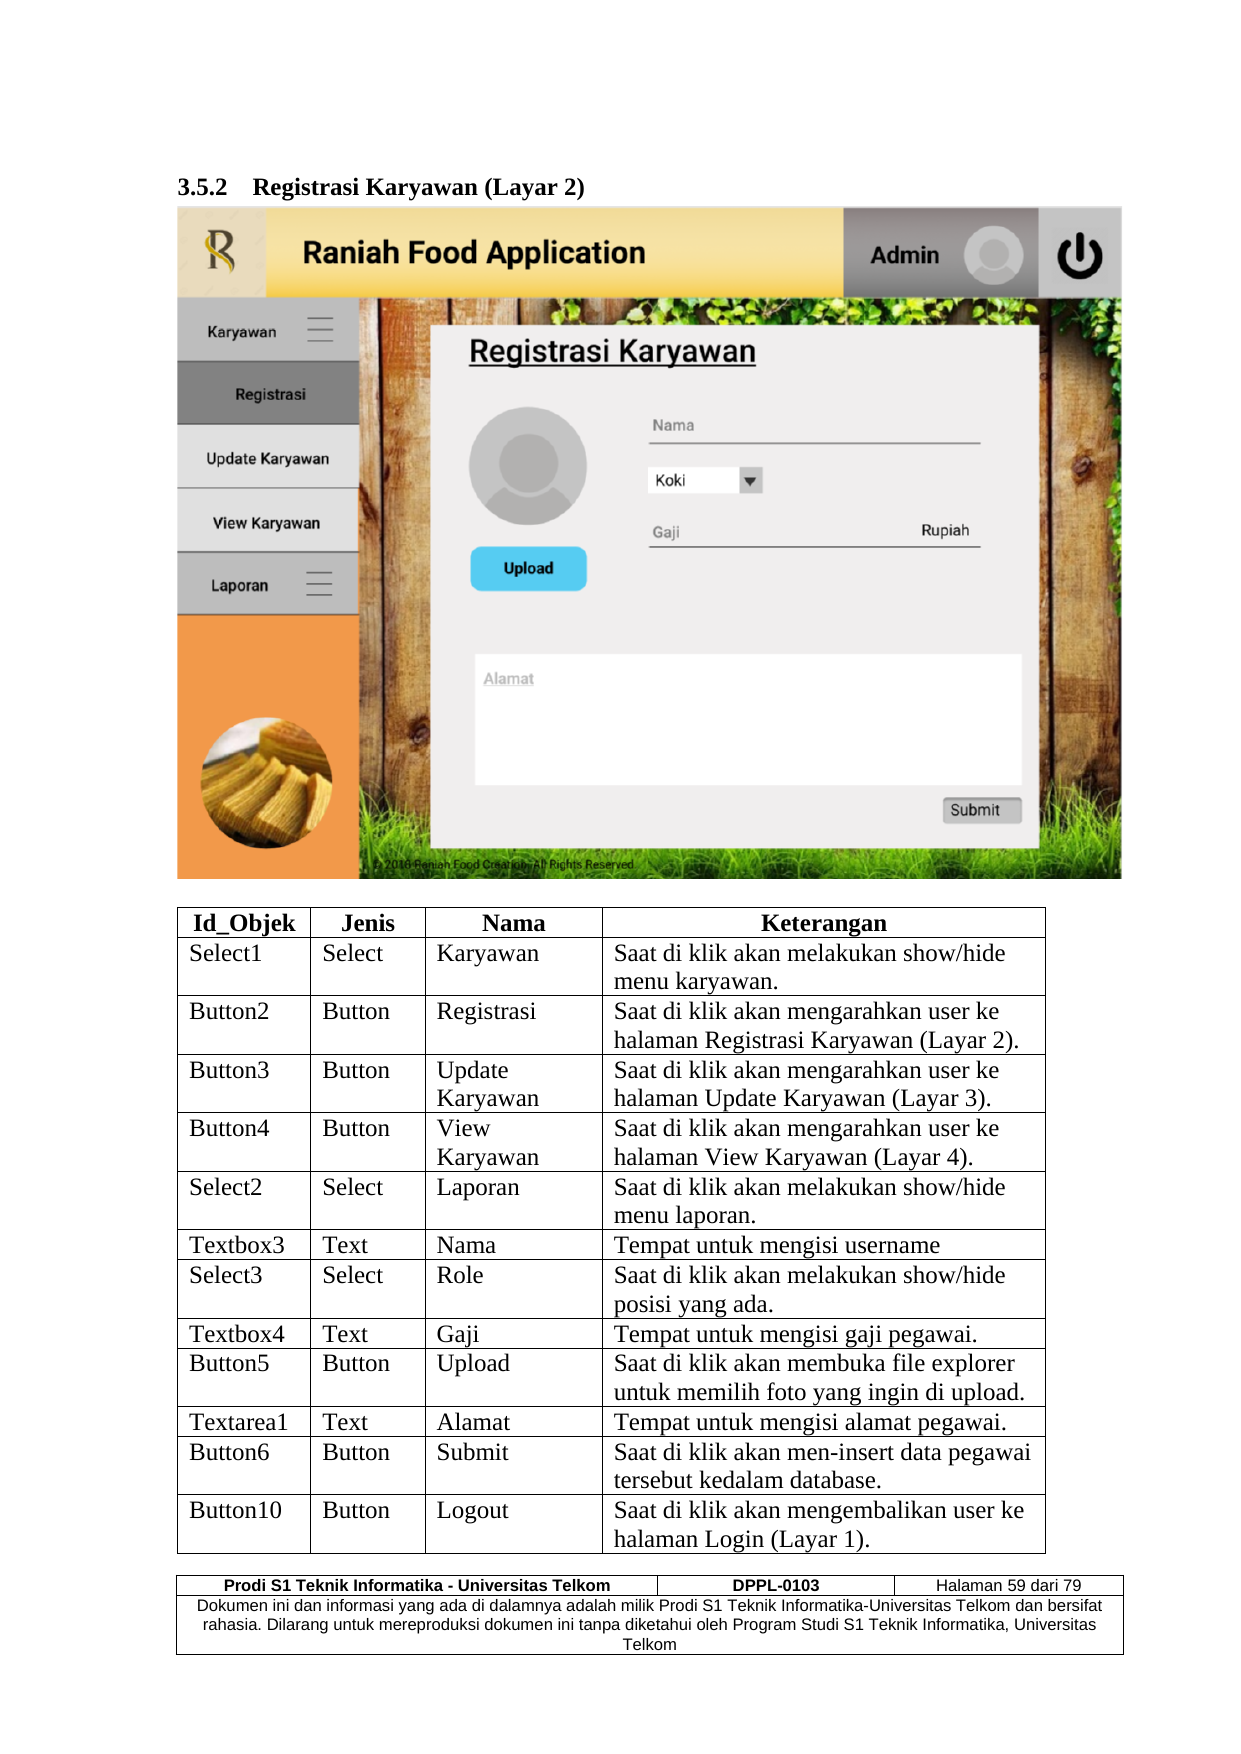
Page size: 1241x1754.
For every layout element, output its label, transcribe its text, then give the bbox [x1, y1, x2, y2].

table_cell Registrasi [426, 996, 602, 1054]
table_cell Saat di klik akan mengarahkan user ke halaman Registrasi Karyawan (Layar 2). [603, 996, 1045, 1054]
table_cell Button [311, 1113, 425, 1171]
subtitle Registrasi Karyawan (Layar 2) [177, 172, 1122, 201]
table_cell Select2 [178, 1172, 310, 1229]
table_cell Textbox3 [178, 1230, 310, 1259]
table_cell Nama [426, 1230, 602, 1259]
table_cell Gaji [426, 1319, 602, 1347]
table_cell Select3 [178, 1260, 310, 1318]
table_cell Textarea1 [178, 1407, 310, 1436]
table_cell Upload [426, 1349, 602, 1406]
table_header Jenis [311, 908, 425, 937]
table_cell Button [311, 1349, 425, 1406]
table_cell Text [311, 1407, 425, 1436]
table_cell View Karyawan [426, 1113, 602, 1171]
table_cell Saat di klik akan melakukan show/hide menu karyawan. [603, 938, 1045, 995]
table_cell Button [311, 1495, 425, 1553]
table_cell Saat di klik akan mengarahkan user ke halaman View Karyawan (Layar 4). [603, 1113, 1045, 1171]
table_cell Laporan [426, 1172, 602, 1229]
table_cell Button3 [178, 1055, 310, 1112]
table_cell Saat di klik akan mengembalikan user ke halaman Login (Layar 1). [603, 1495, 1045, 1553]
table_cell Button6 [178, 1437, 310, 1494]
table_cell Text [311, 1319, 425, 1347]
table_cell Submit [426, 1437, 602, 1494]
table_cell Textbox4 [178, 1319, 310, 1347]
table_cell Tempat untuk mengisi username [603, 1230, 1045, 1259]
table_header Keterangan [603, 908, 1045, 937]
table_cell Logout [426, 1495, 602, 1553]
table_cell Button10 [178, 1495, 310, 1553]
table_cell Button [311, 996, 425, 1054]
table_cell Tempat untuk mengisi gaji pegawai. [603, 1319, 1045, 1347]
table_cell Saat di klik akan membuka file explorer untuk memilih foto yang ingin di upload. [603, 1349, 1045, 1406]
table_cell Role [426, 1260, 602, 1318]
table_cell Alamat [426, 1407, 602, 1436]
table_cell Button5 [178, 1349, 310, 1406]
table_cell Select [311, 1260, 425, 1318]
table_cell Karyawan [426, 938, 602, 995]
table_header Id_Objek [178, 908, 310, 937]
table_cell Tempat untuk mengisi alamat pegawai. [603, 1407, 1045, 1436]
table_cell Update Karyawan [426, 1055, 602, 1112]
table_cell Select [311, 938, 425, 995]
table_cell Button2 [178, 996, 310, 1054]
table_cell Saat di klik akan melakukan show/hide menu laporan. [603, 1172, 1045, 1229]
table_cell Saat di klik akan men-insert data pegawai tersebut kedalam database. [603, 1437, 1045, 1494]
table_cell Select1 [178, 938, 310, 995]
table_cell Text [311, 1230, 425, 1259]
table_header Nama [426, 908, 602, 937]
picture [177, 206, 1123, 879]
table_cell Button4 [178, 1113, 310, 1171]
table_cell Button [311, 1055, 425, 1112]
table_cell Saat di klik akan mengarahkan user ke halaman Update Karyawan (Layar 3). [603, 1055, 1045, 1112]
table_cell Button [311, 1437, 425, 1494]
table_cell Select [311, 1172, 425, 1229]
table_cell Saat di klik akan melakukan show/hide posisi yang ada. [603, 1260, 1045, 1318]
